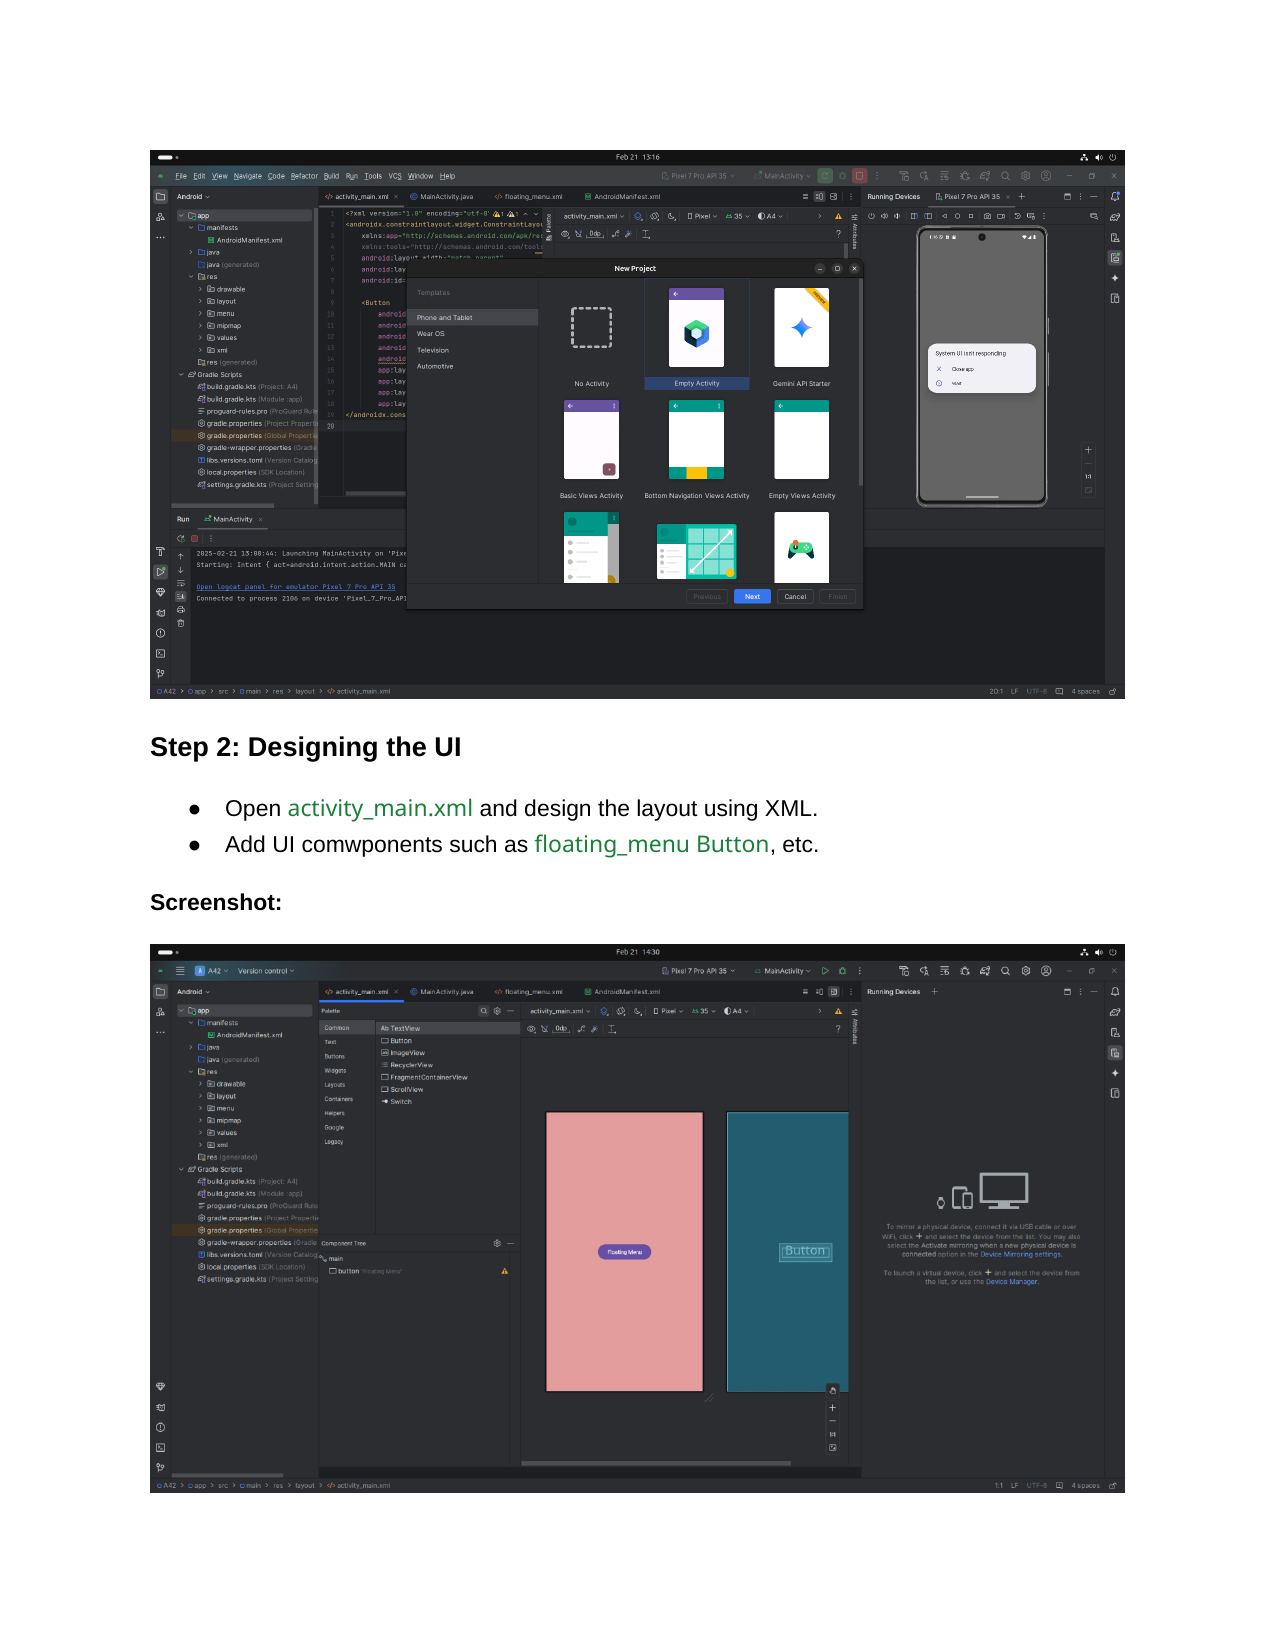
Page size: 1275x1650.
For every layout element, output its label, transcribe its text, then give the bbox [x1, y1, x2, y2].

picture [150, 150, 1125, 699]
list Open activity_main.xml and design the layout using XML. [187, 792, 1125, 823]
picture [150, 944, 1125, 1493]
list Add UI comwponents such as floating_menu Button, etc. [187, 828, 1125, 859]
text Screenshot: [150, 889, 1125, 916]
subtitle Step 2: Designing the UI [150, 731, 1125, 763]
